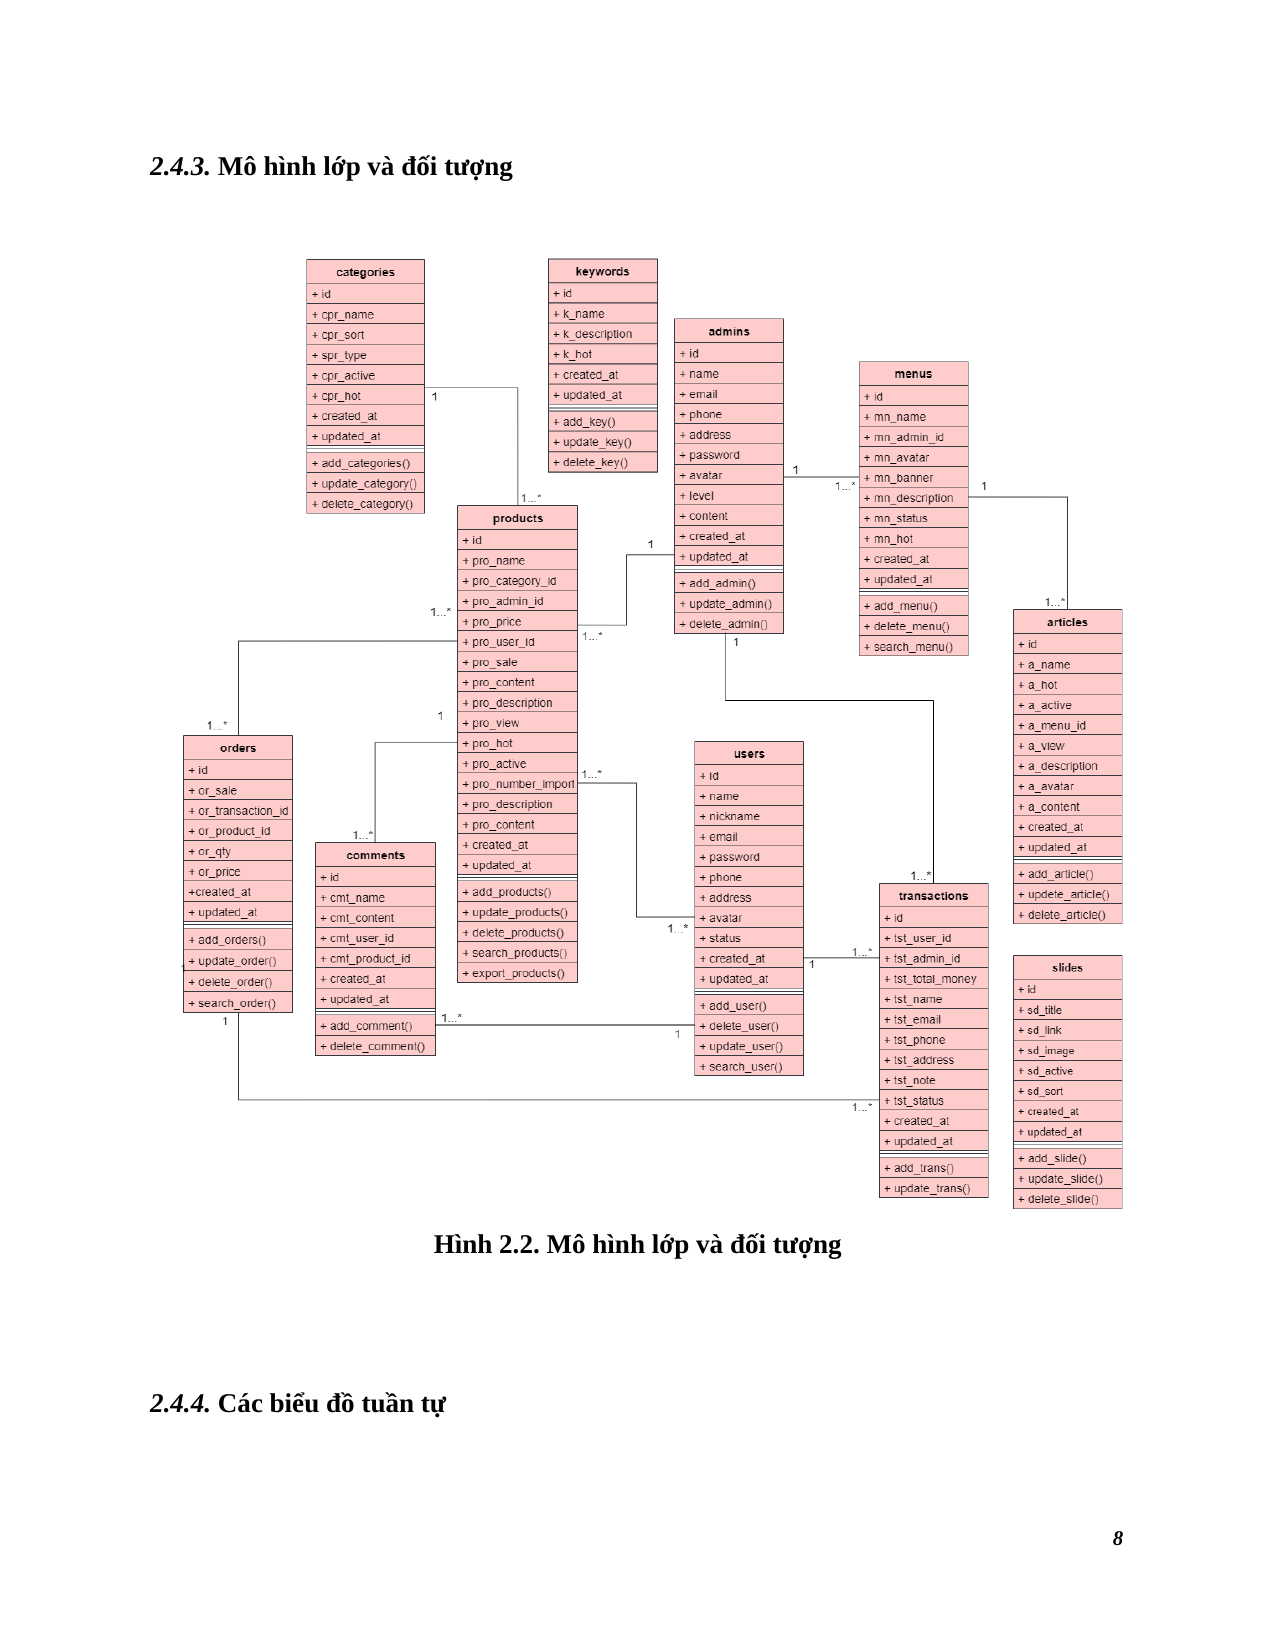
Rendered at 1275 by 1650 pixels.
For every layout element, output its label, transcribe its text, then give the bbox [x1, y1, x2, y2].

text Hình 2.2. Mô hình lớp và đối tượng [150, 1228, 1125, 1259]
subtitle 2.4.3. Mô hình lớp và đối tượng [150, 150, 1125, 181]
picture [152, 258, 1123, 1209]
subtitle 2.4.4. Các biểu đồ tuần tự [150, 1387, 1125, 1418]
